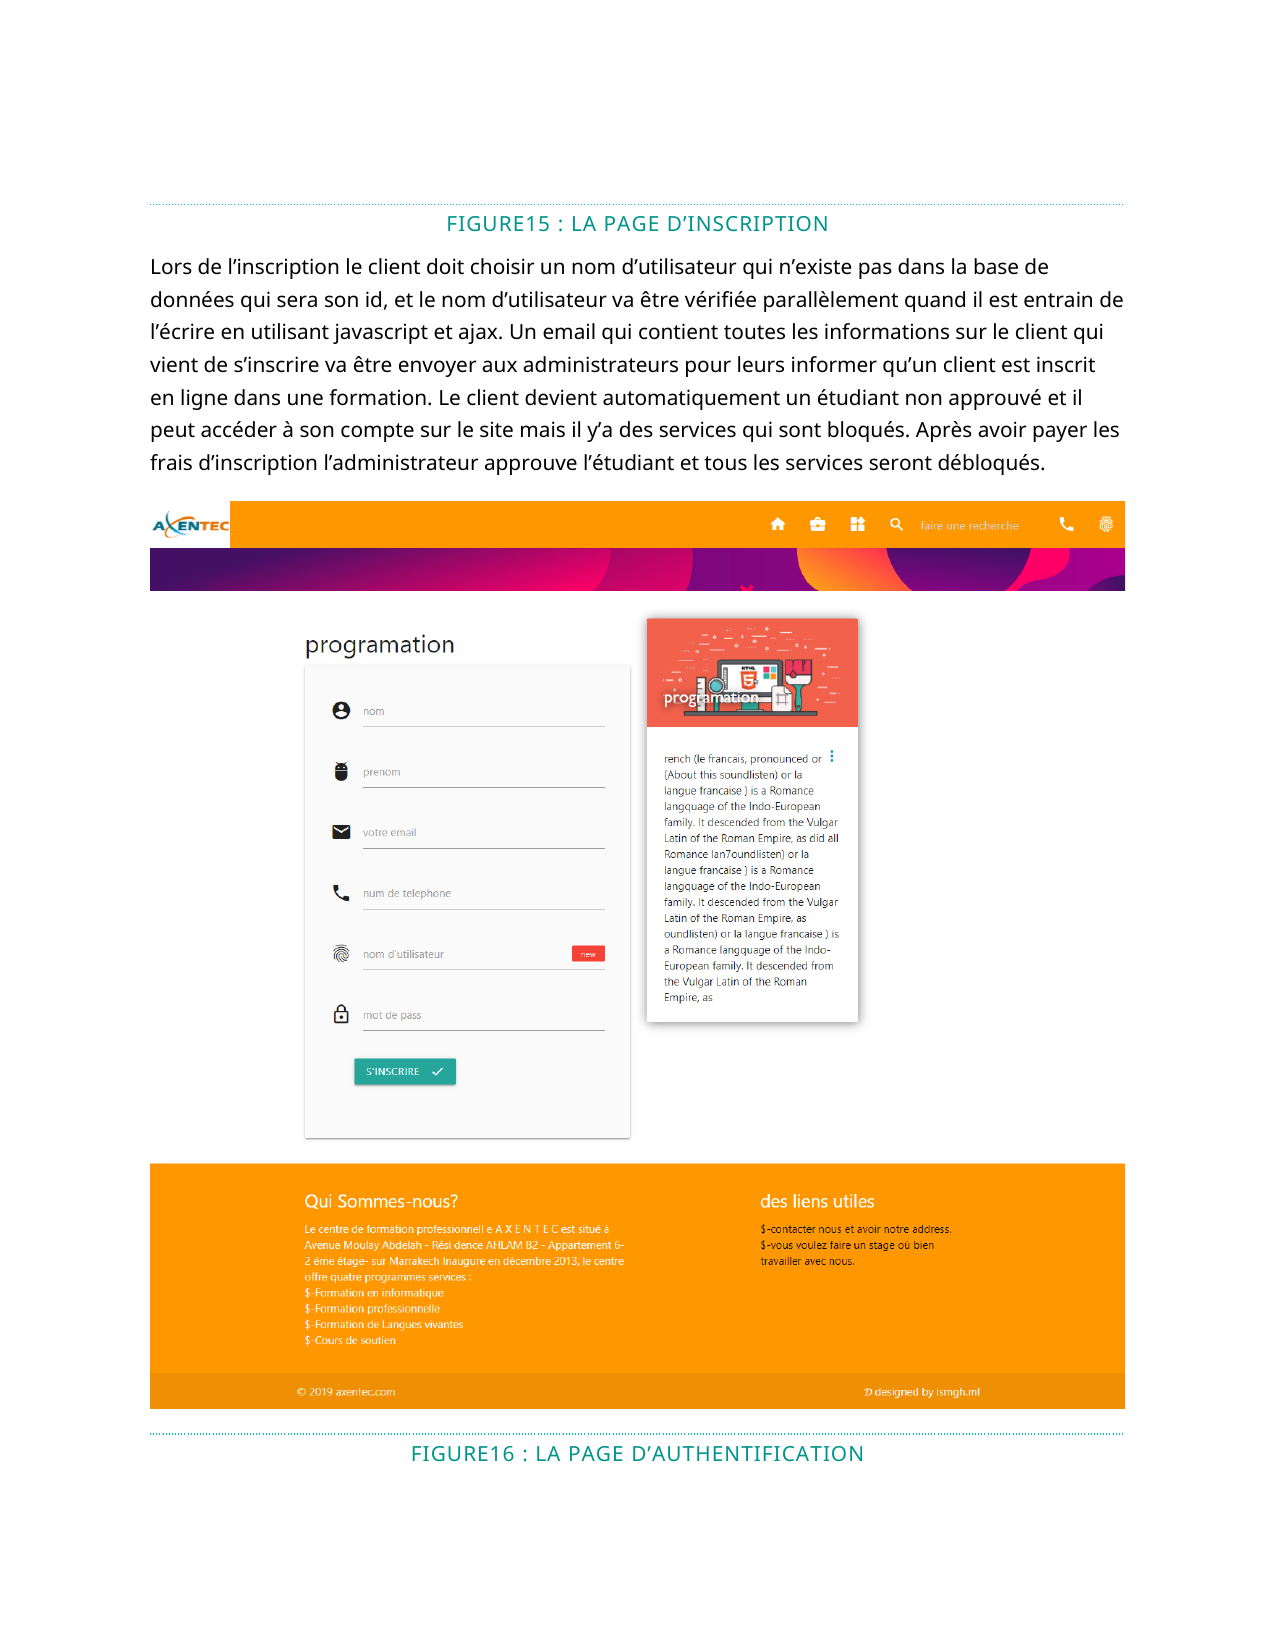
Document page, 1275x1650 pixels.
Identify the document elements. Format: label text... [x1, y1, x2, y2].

subtitle figure16 : la page d’authentification [150, 1433, 1125, 1467]
picture [150, 501, 1125, 1409]
text Lors de l’inscription le client doit choisir un nom d’utilisateur qui n’existe pas dans la base de données qui sera son id, et le nom d’utilisateur va être vérifiée parallèlement quand il est entrain de l’écrire en utilisant javascript et ajax. Un email qui contient toutes les informations sur le client qui vient de s’inscrire va être envoyer aux administrateurs pour leurs informer qu’un client est inscrit en ligne dans une formation. Le client devient automatiquement un étudiant non approuvé et il peut accéder à son compte sur le site mais il y’a des services qui sont bloqués. Après avoir payer les frais d’inscription l’administrateur approuve l’étudiant et tous les services seront débloqués. [150, 252, 1125, 476]
subtitle figure15 : la page d’inscription [150, 203, 1125, 238]
